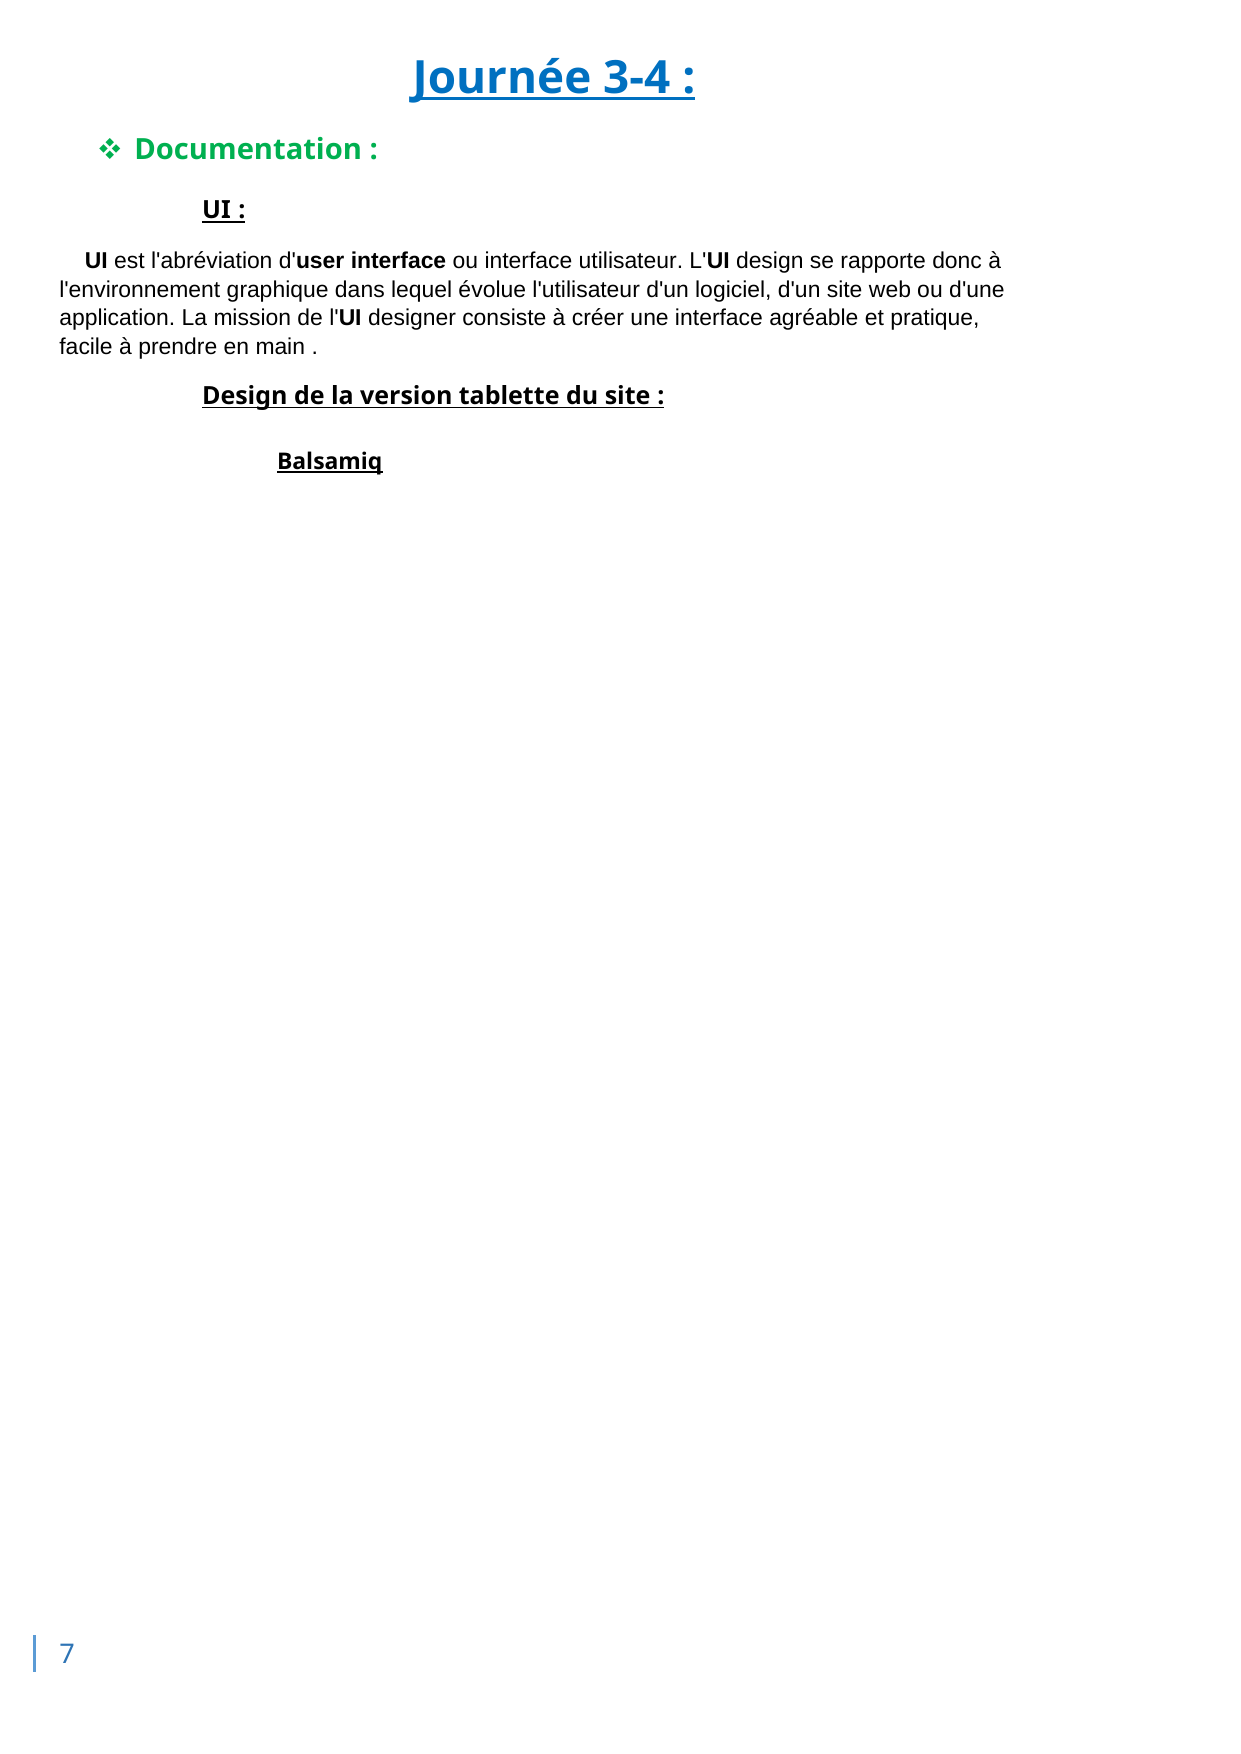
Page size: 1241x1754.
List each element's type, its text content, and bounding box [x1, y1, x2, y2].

text UI est l'abréviation d'user interface ou interface utilisateur. L'UI design se rapporte donc à l'environnement graphique dans lequel évolue l'utilisateur d'un logiciel, d'un site web ou d'une application. La mission de l'UI designer consiste à créer une interface agréable et pratique, facile à prendre en main . [59, 247, 1019, 359]
list UI : [202, 188, 1019, 227]
text Documentation : [97, 128, 1019, 168]
list Design de la version tablette du site : [202, 378, 1019, 412]
list Balsamiq [277, 445, 1019, 476]
text Journée 3-4 : [89, 44, 1019, 107]
